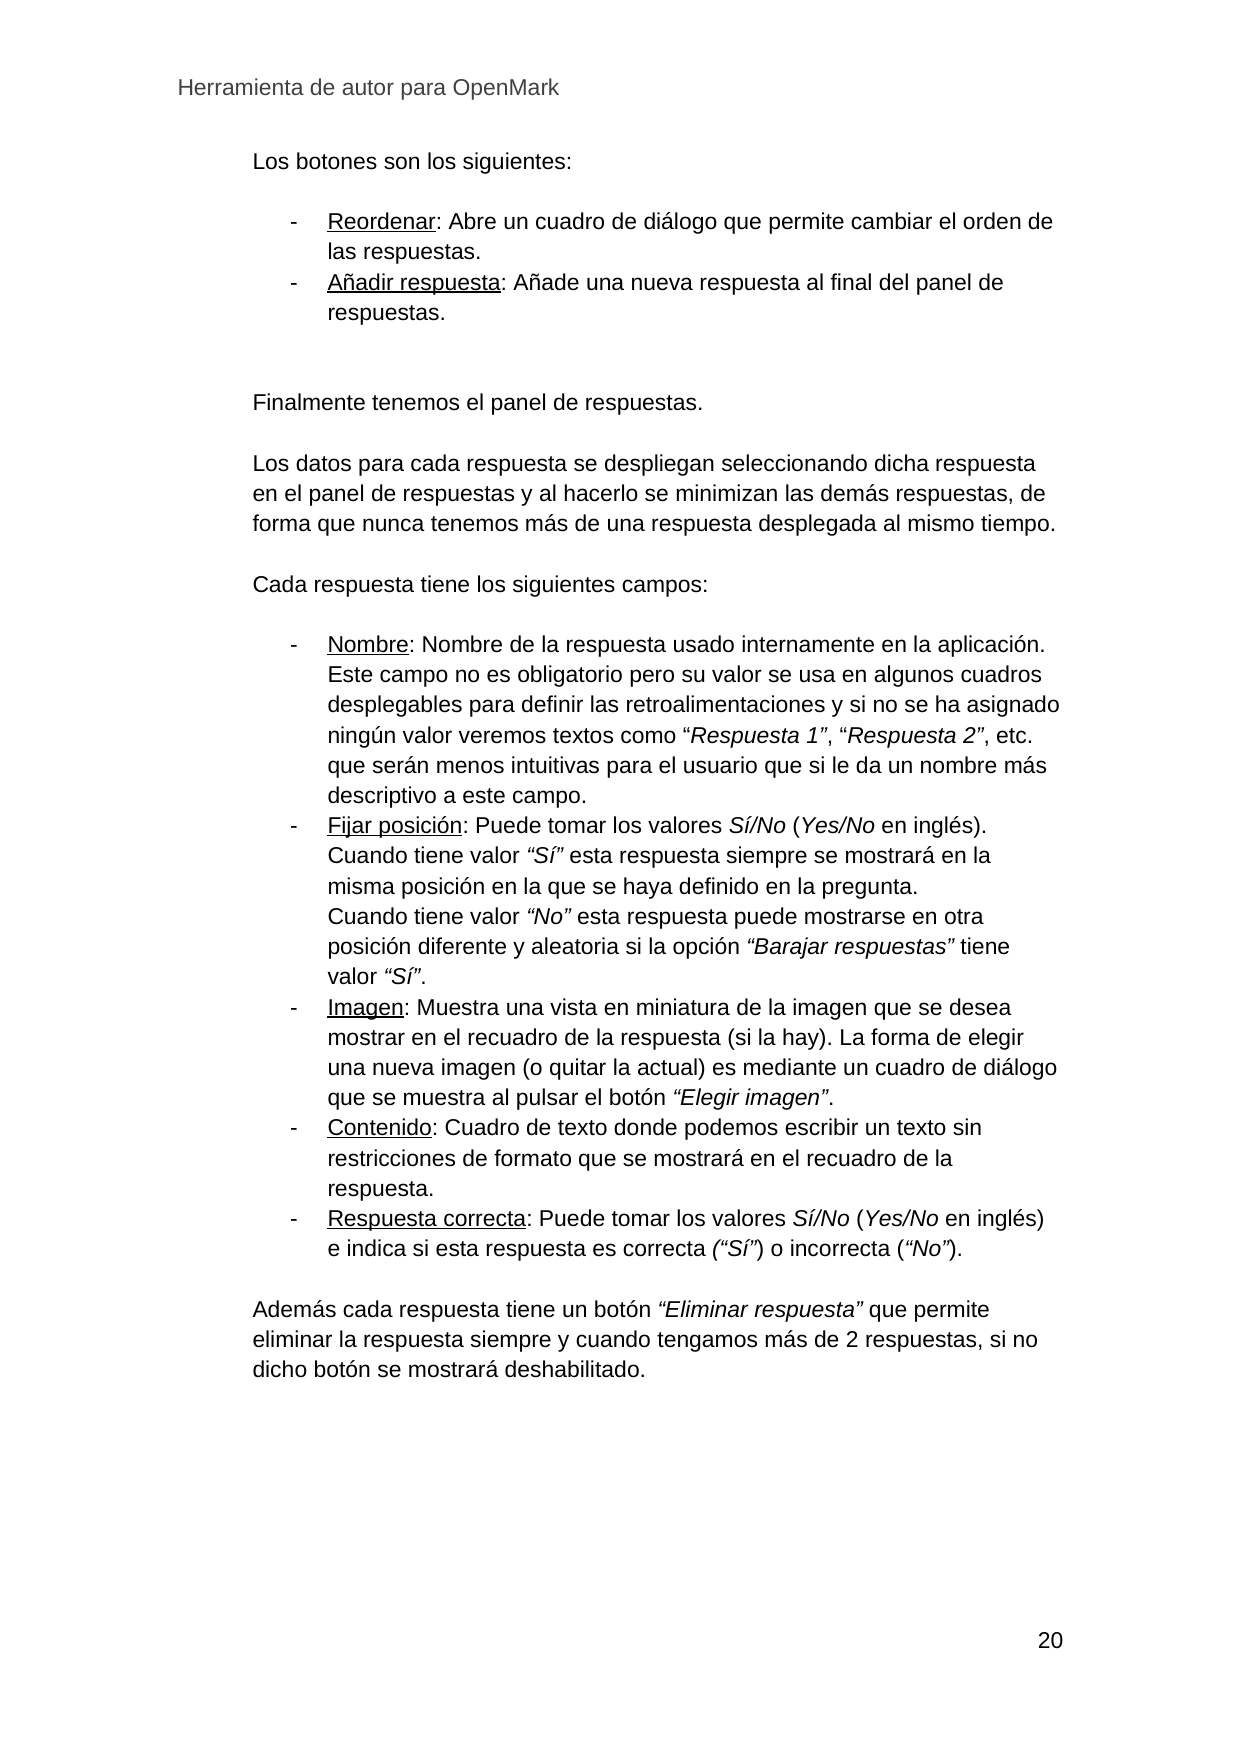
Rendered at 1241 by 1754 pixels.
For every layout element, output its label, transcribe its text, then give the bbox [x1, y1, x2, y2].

list Cuando tiene valor “No” esta respuesta puede mostrarse en otra posición diferente y aleatoria si la opción “Barajar respuestas” tiene valor “Sí”. [327, 903, 1063, 989]
list Cada respuesta tiene los siguientes campos: [252, 571, 1063, 597]
list Los botones son los siguientes: [252, 148, 1063, 174]
list Respuesta correcta: Puede tomar los valores Sí/No (Yes/No en inglés) e indica si esta respuesta es correcta (“Sí”) o incorrecta (“No”). [290, 1205, 1063, 1261]
list Contenido: Cuadro de texto donde podemos escribir un texto sin restricciones de formato que se mostrará en el recuadro de la respuesta. [290, 1114, 1063, 1201]
list Finalmente tenemos el panel de respuestas. [252, 389, 1063, 416]
list Añadir respuesta: Añade una nueva respuesta al final del panel de respuestas. [290, 268, 1063, 325]
list Los datos para cada respuesta se despliegan seleccionando dicha respuesta en el panel de respuestas y al hacerlo se minimizan las demás respuestas, de forma que nunca tenemos más de una respuesta desplegada al mismo tiempo. [252, 450, 1063, 536]
list Nombre: Nombre de la respuesta usado internamente en la aplicación. Este campo no es obligatorio pero su valor se usa en algunos cuadros desplegables para definir las retroalimentaciones y si no se ha asignado ningún valor veremos textos como “Respuesta 1”, “Respuesta 2”, etc. que serán menos intuitivas para el usuario que si le da un nombre más descriptivo a este campo. [290, 631, 1063, 808]
list Cuando tiene valor “Sí” esta respuesta siempre se mostrará en la misma posición en la que se haya definido en la pregunta. [327, 842, 1063, 899]
list Fijar posición: Puede tomar los valores Sí/No (Yes/No en inglés). [290, 812, 1063, 838]
list Además cada respuesta tiene un botón “Eliminar respuesta” que permite eliminar la respuesta siempre y cuando tengamos más de 2 respuestas, si no dicho botón se mostrará deshabilitado. [252, 1296, 1063, 1382]
list Reordenar: Abre un cuadro de diálogo que permite cambiar el orden de las respuestas. [290, 208, 1063, 264]
list Imagen: Muestra una vista en miniatura de la imagen que se desea mostrar en el recuadro de la respuesta (si la hay). La forma de elegir una nueva imagen (o quitar la actual) es mediante un cuadro de diálogo que se muestra al pulsar el botón “Elegir imagen”. [290, 993, 1063, 1110]
